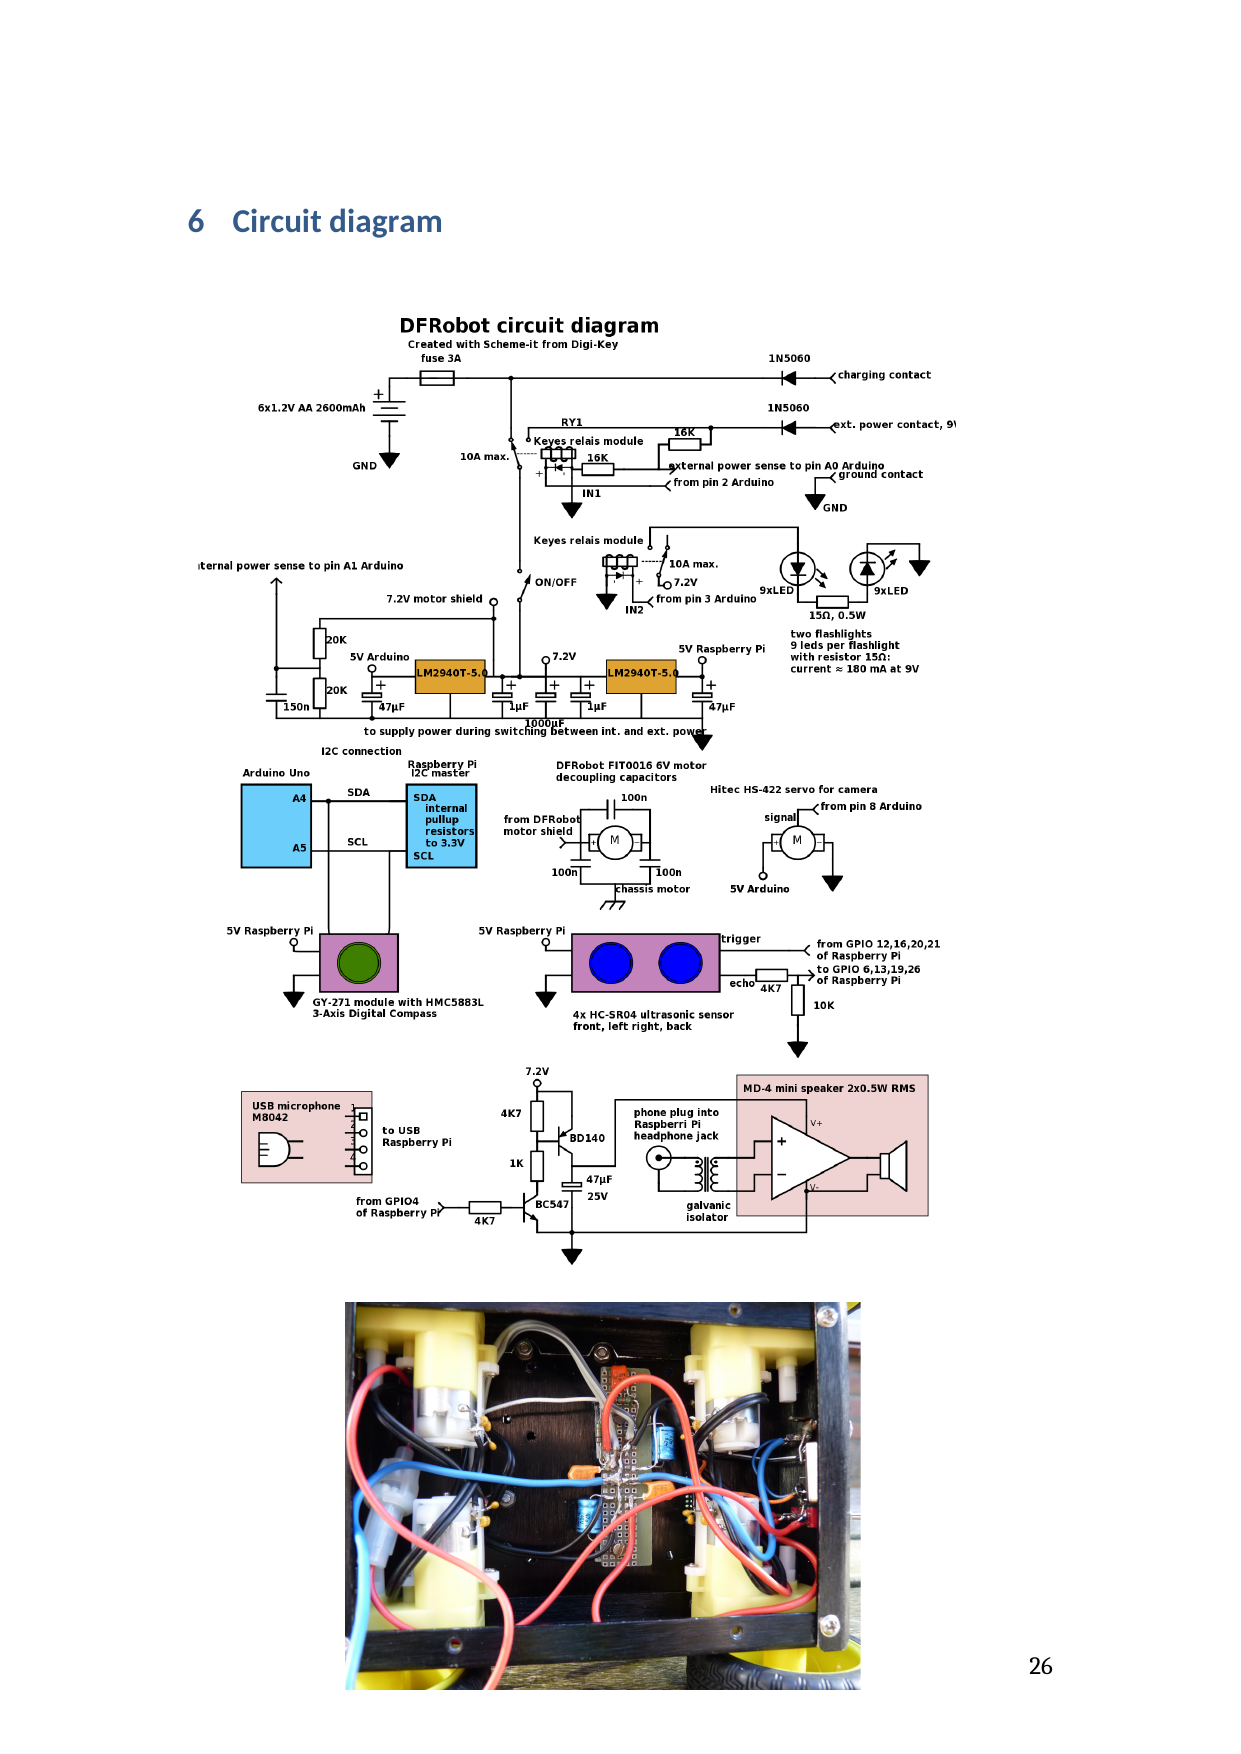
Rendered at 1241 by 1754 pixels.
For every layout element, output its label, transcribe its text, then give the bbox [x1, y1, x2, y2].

subtitle Circuit diagram [187, 200, 1053, 241]
picture [345, 1302, 861, 1690]
picture [187, 290, 967, 1289]
